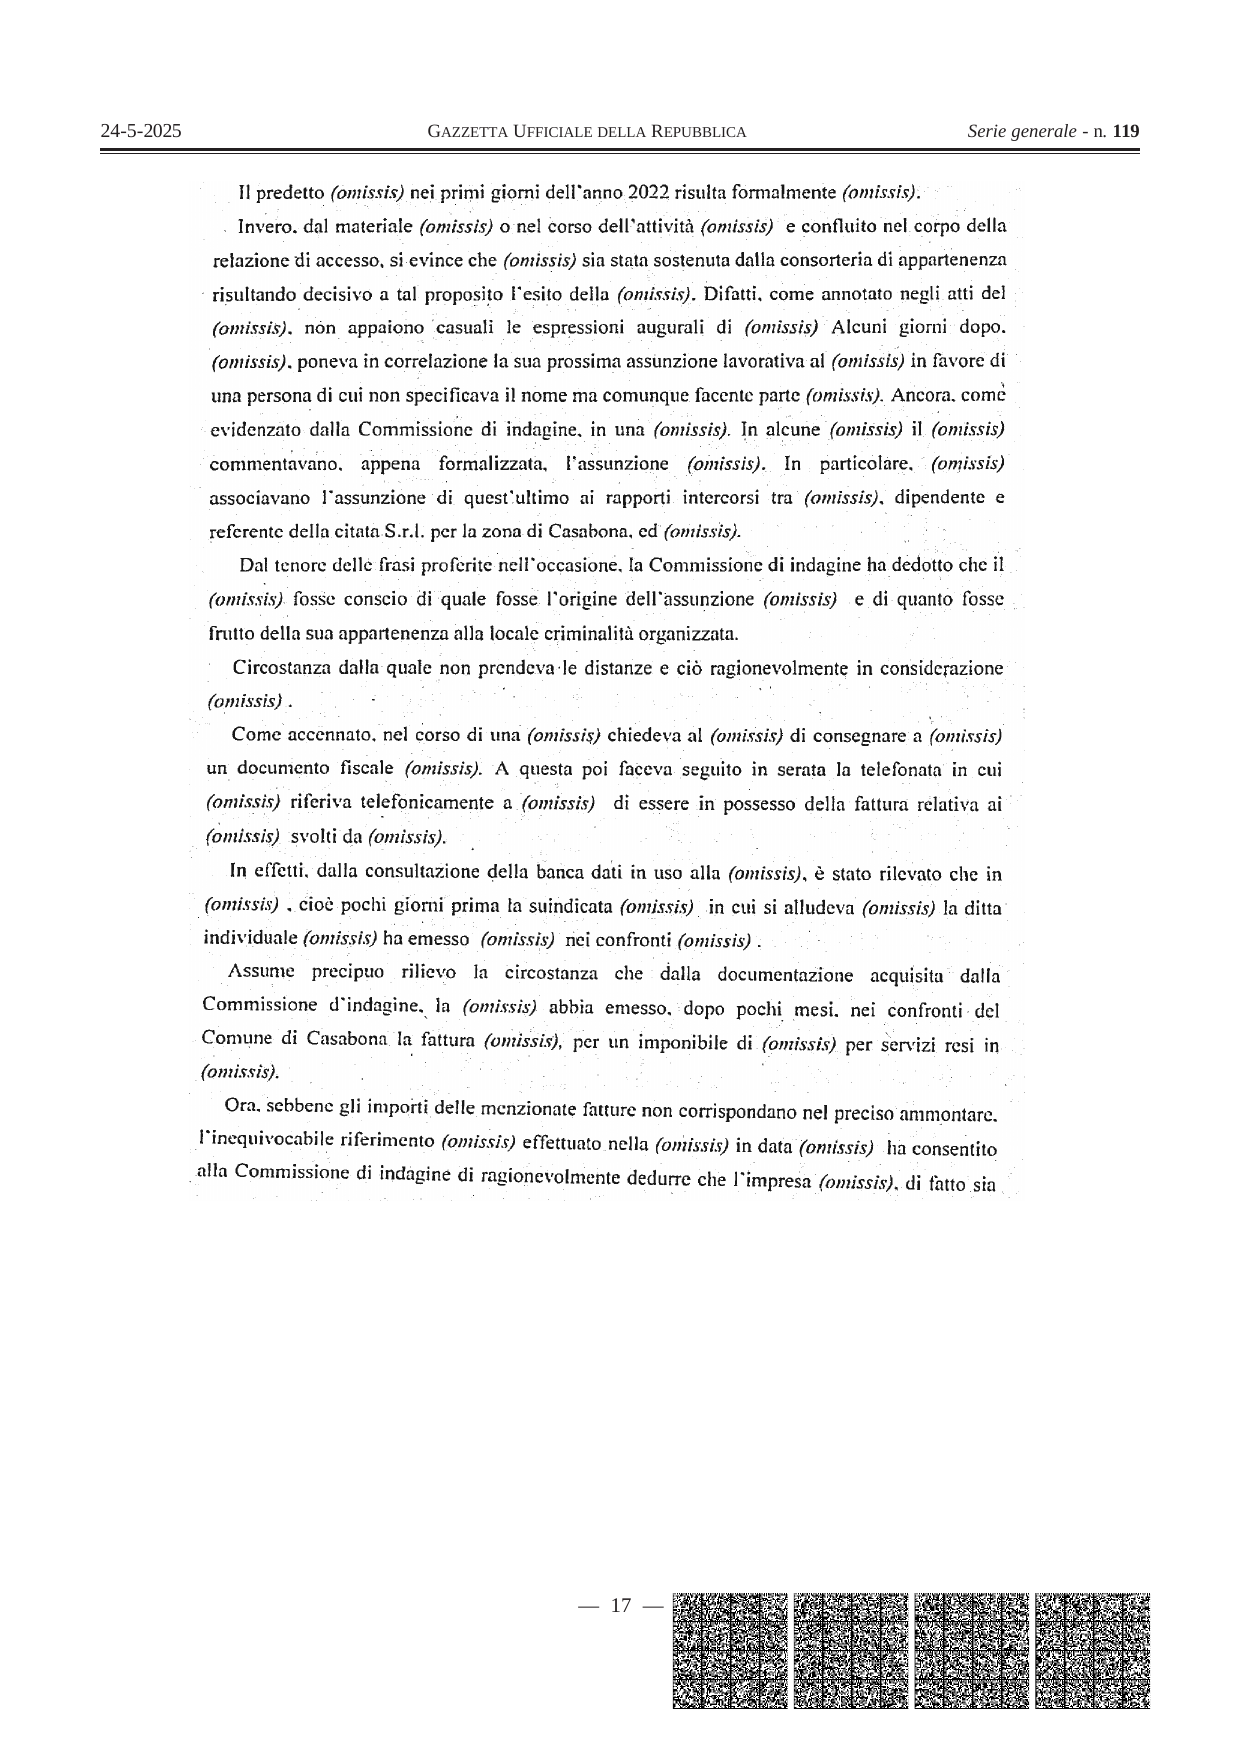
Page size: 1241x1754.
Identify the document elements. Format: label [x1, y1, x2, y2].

picture [914, 1593, 1030, 1709]
picture [188, 181, 1025, 1201]
picture [672, 1593, 788, 1709]
picture [1035, 1593, 1150, 1709]
picture [793, 1593, 909, 1709]
